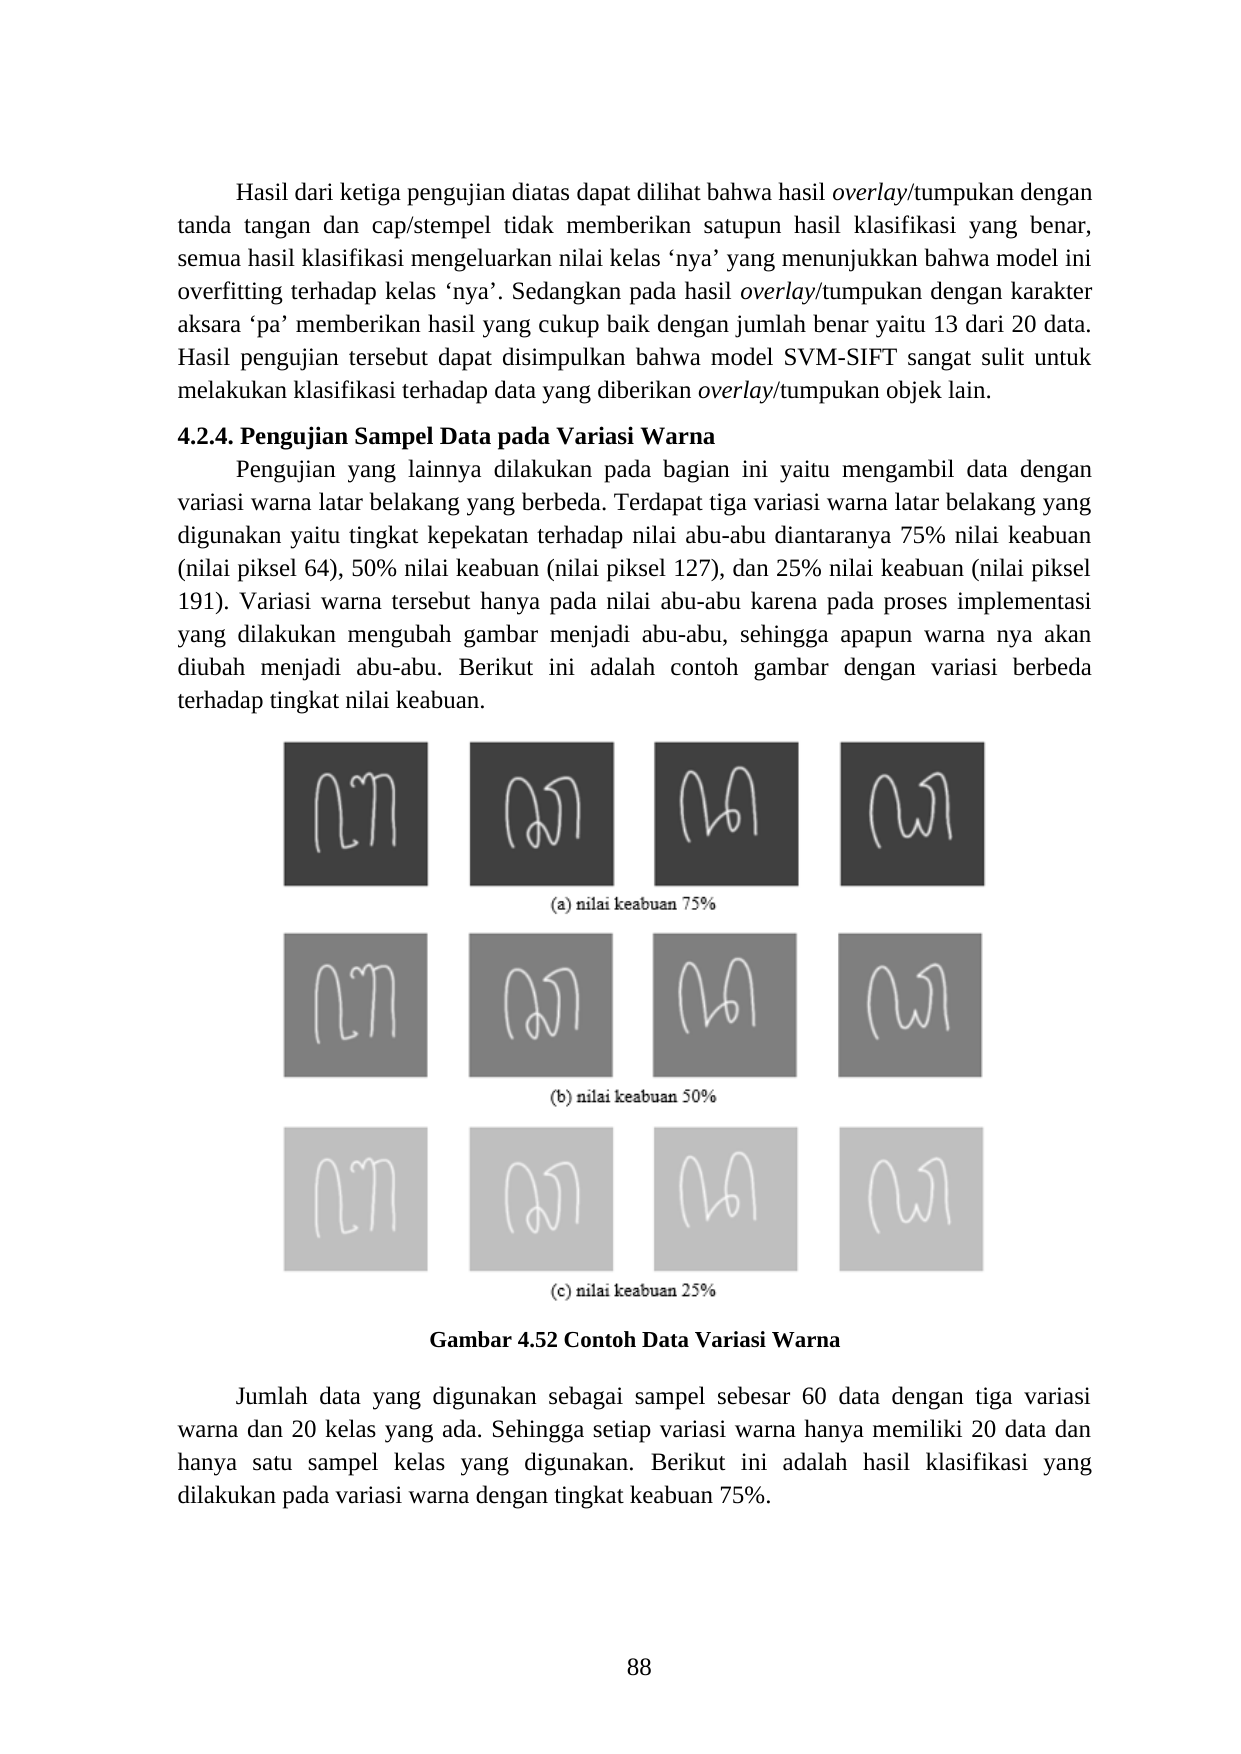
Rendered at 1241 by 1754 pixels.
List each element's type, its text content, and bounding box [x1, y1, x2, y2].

text Jumlah data yang digunakan sebagai sampel sebesar 60 data dengan tiga variasi warna dan 20 kelas yang ada. Sehingga setiap variasi warna hanya memiliki 20 data dan hanya satu sampel kelas yang digunakan. Berikut ini adalah hasil klasifikasi yang dilakukan pada variasi warna dengan tingkat keabuan 75%. [177, 1381, 1092, 1509]
text Pengujian yang lainnya dilakukan pada bagian ini yaitu mengambil data dengan variasi warna latar belakang yang berbeda. Terdapat tiga variasi warna latar belakang yang digunakan yaitu tingkat kepekatan terhadap nilai abu-abu diantaranya 75% nilai keabuan (nilai piksel 64), 50% nilai keabuan (nilai piksel 127), dan 25% nilai keabuan (nilai piksel 191). Variasi warna tersebut hanya pada nilai abu-abu karena pada proses implementasi yang dilakukan mengubah gambar menjadi abu-abu, sehingga apapun warna nya akan diubah menjadi abu-abu. Berikut ini adalah contoh gambar dengan variasi berbeda terhadap tingkat nilai keabuan. [177, 454, 1092, 714]
picture [272, 730, 997, 1322]
text Hasil dari ketiga pengujian diatas dapat dilihat bahwa hasil overlay/tumpukan dengan tanda tangan dan cap/stempel tidak memberikan satupun hasil klasifikasi yang benar, semua hasil klasifikasi mengeluarkan nilai kelas ‘nya’ yang menunjukkan bahwa model ini overfitting terhadap kelas ‘nya’. Sedangkan pada hasil overlay/tumpukan dengan karakter aksara ‘pa’ memberikan hasil yang cukup baik dengan jumlah benar yaitu 13 dari 20 data. Hasil pengujian tersebut dapat disimpulkan bahwa model SVM-SIFT sangat sulit untuk melakukan klasifikasi terhadap data yang diberikan overlay/tumpukan objek lain. [177, 177, 1092, 404]
text 4.2.4. Pengujian Sampel Data pada Variasi Warna [177, 421, 1092, 449]
